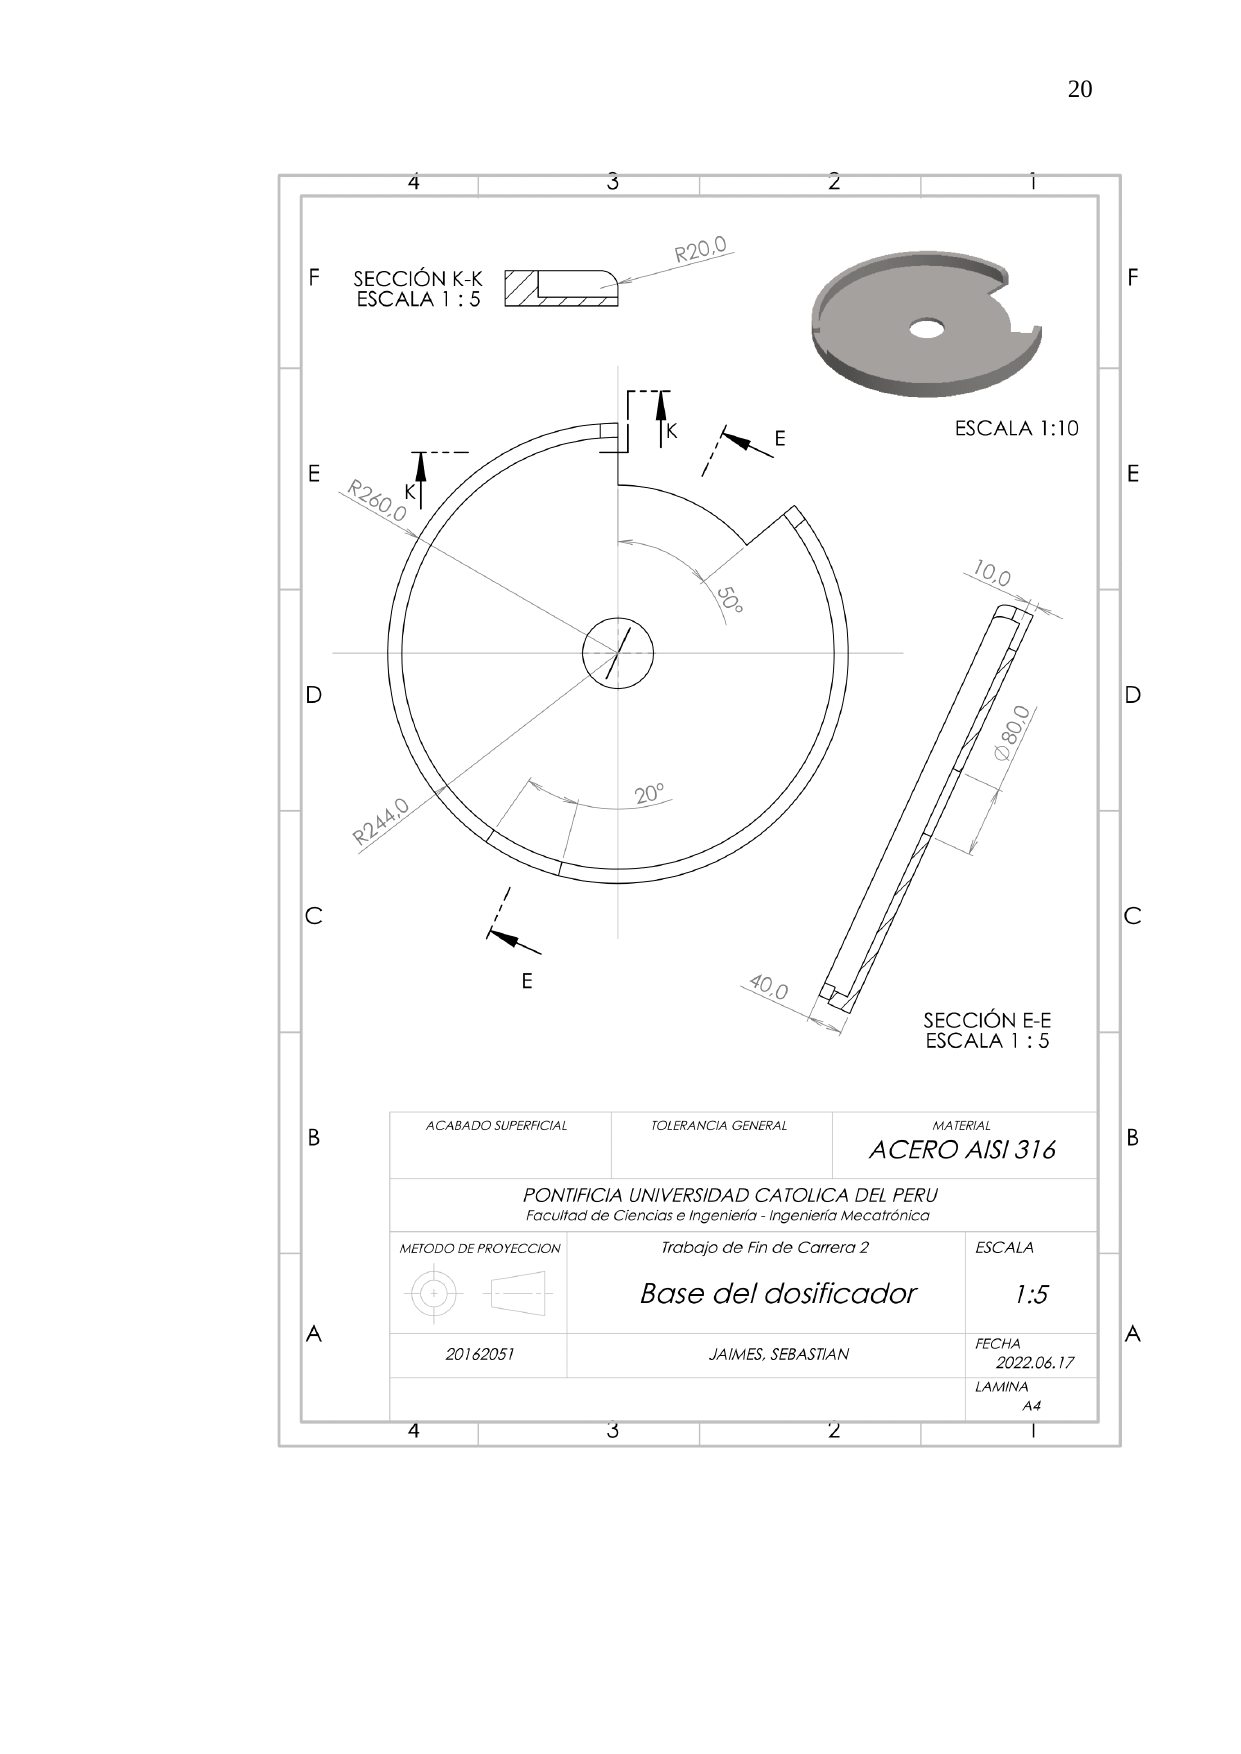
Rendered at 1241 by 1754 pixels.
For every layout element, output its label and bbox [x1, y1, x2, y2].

picture [236, 147, 1166, 1462]
